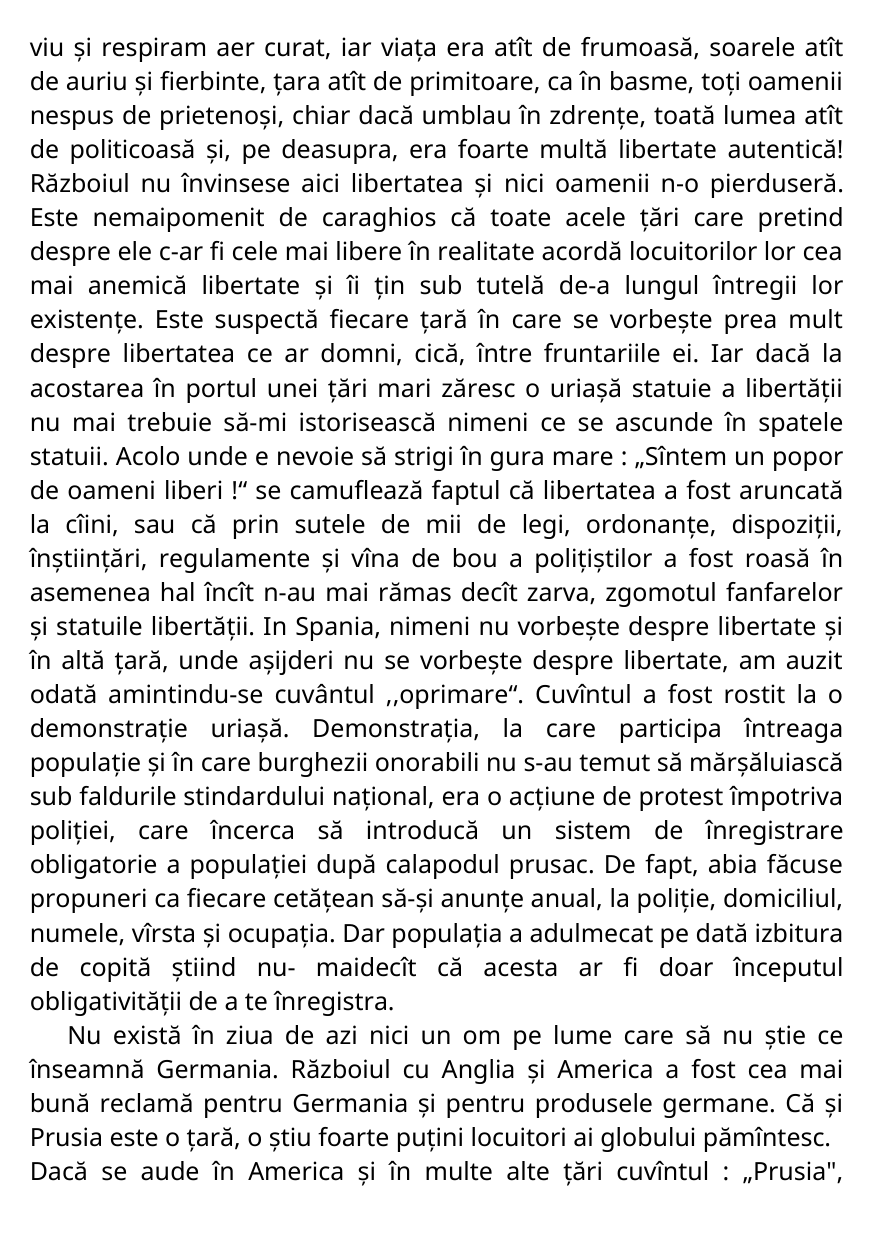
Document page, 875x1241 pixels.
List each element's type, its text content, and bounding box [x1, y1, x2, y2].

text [29, 1154, 844, 1188]
text Nu există în ziua de azi nici un om pe lume care să nu ştie ce înseamnă Germania. Războiul cu Anglia şi America a fost cea mai bună reclamă pentru Germania şi pentru produsele germane. Că şi Prusia este o ţară, o ştiu foarte puţini locuitori ai globului pămîntesc. [29, 1017, 844, 1154]
